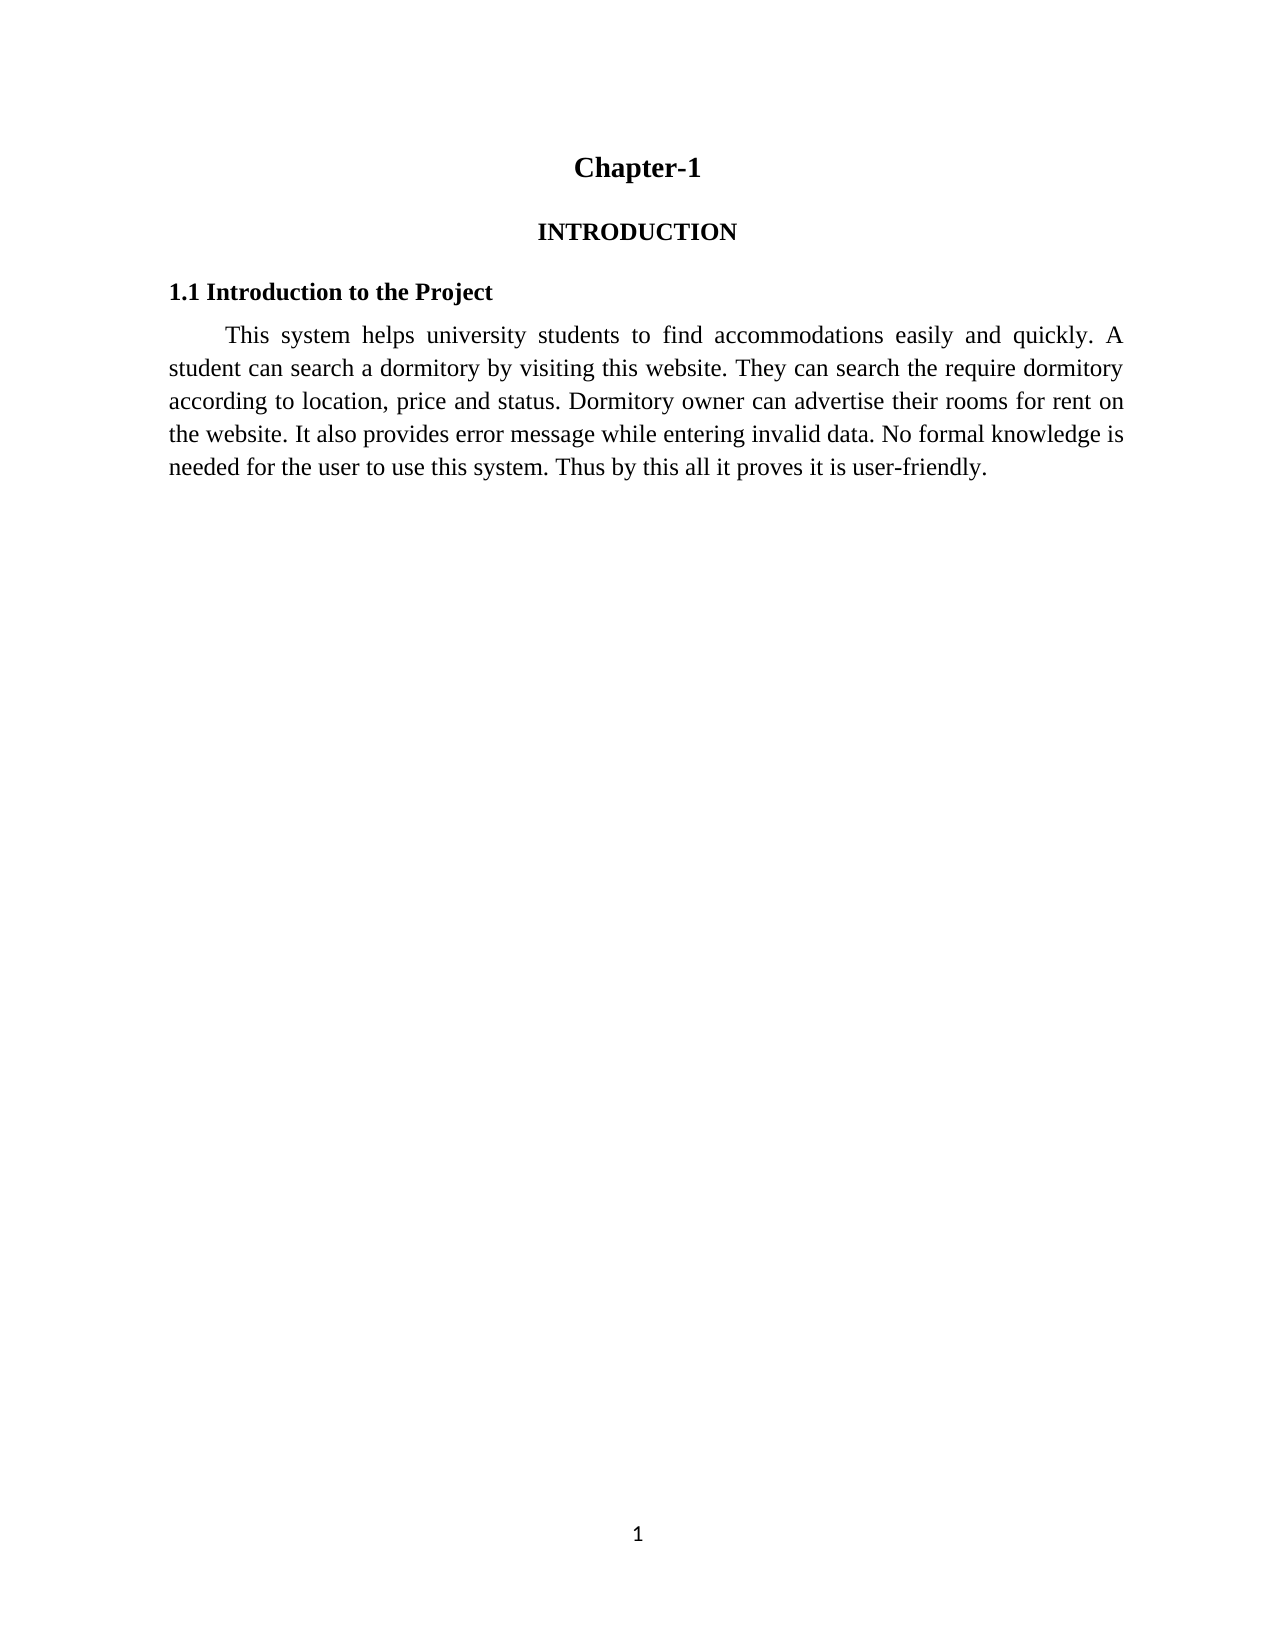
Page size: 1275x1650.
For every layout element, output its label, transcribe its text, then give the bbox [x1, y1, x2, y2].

text Chapter-1 [150, 150, 1125, 183]
list This system helps university students to find accommodations easily and quickly. A student can search a dormitory by visiting this website. They can search the require dormitory according to location, price and status. Dormitory owner can advertise their rooms for rent on the website. It also provides error message while entering invalid data. No formal knowledge is needed for the user to use this system. Thus by this all it proves it is user-friendly. [169, 320, 1125, 481]
text INTRODUCTION [150, 217, 1125, 246]
list Introduction to the Project [169, 277, 1125, 306]
